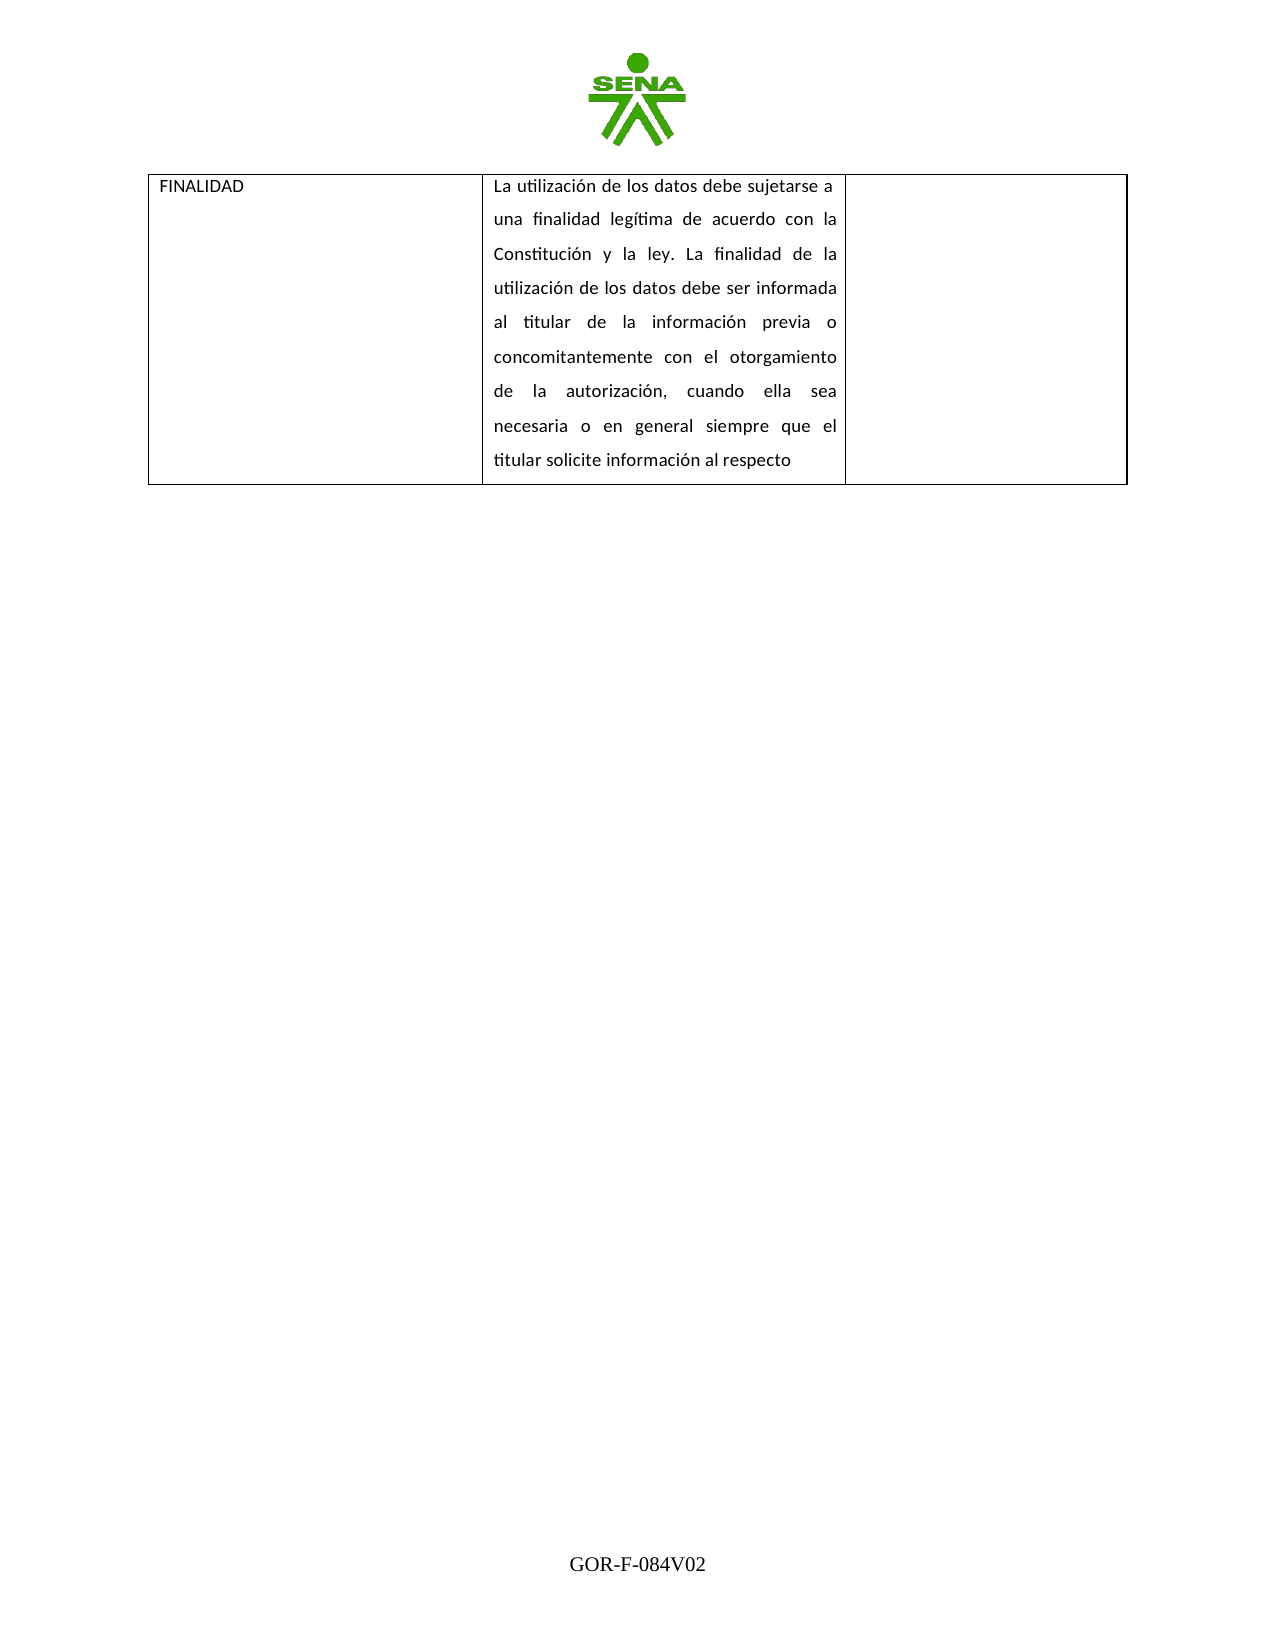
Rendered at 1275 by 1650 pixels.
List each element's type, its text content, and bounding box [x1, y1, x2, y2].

table_cell FINALIDAD [149, 175, 482, 484]
picture [588, 53, 686, 146]
table_cell La utilización de los datos debe sujetarse a una finalidad legítima de acuerdo con la Constitución y la ley. La finalidad de la utilización de los datos debe ser informada al titular de la información previa o concomitantemente con el otorgamiento de la autorización, cuando ella sea necesaria o en general siempre que el titular solicite información al respecto [483, 175, 845, 484]
table_cell [846, 175, 1126, 484]
